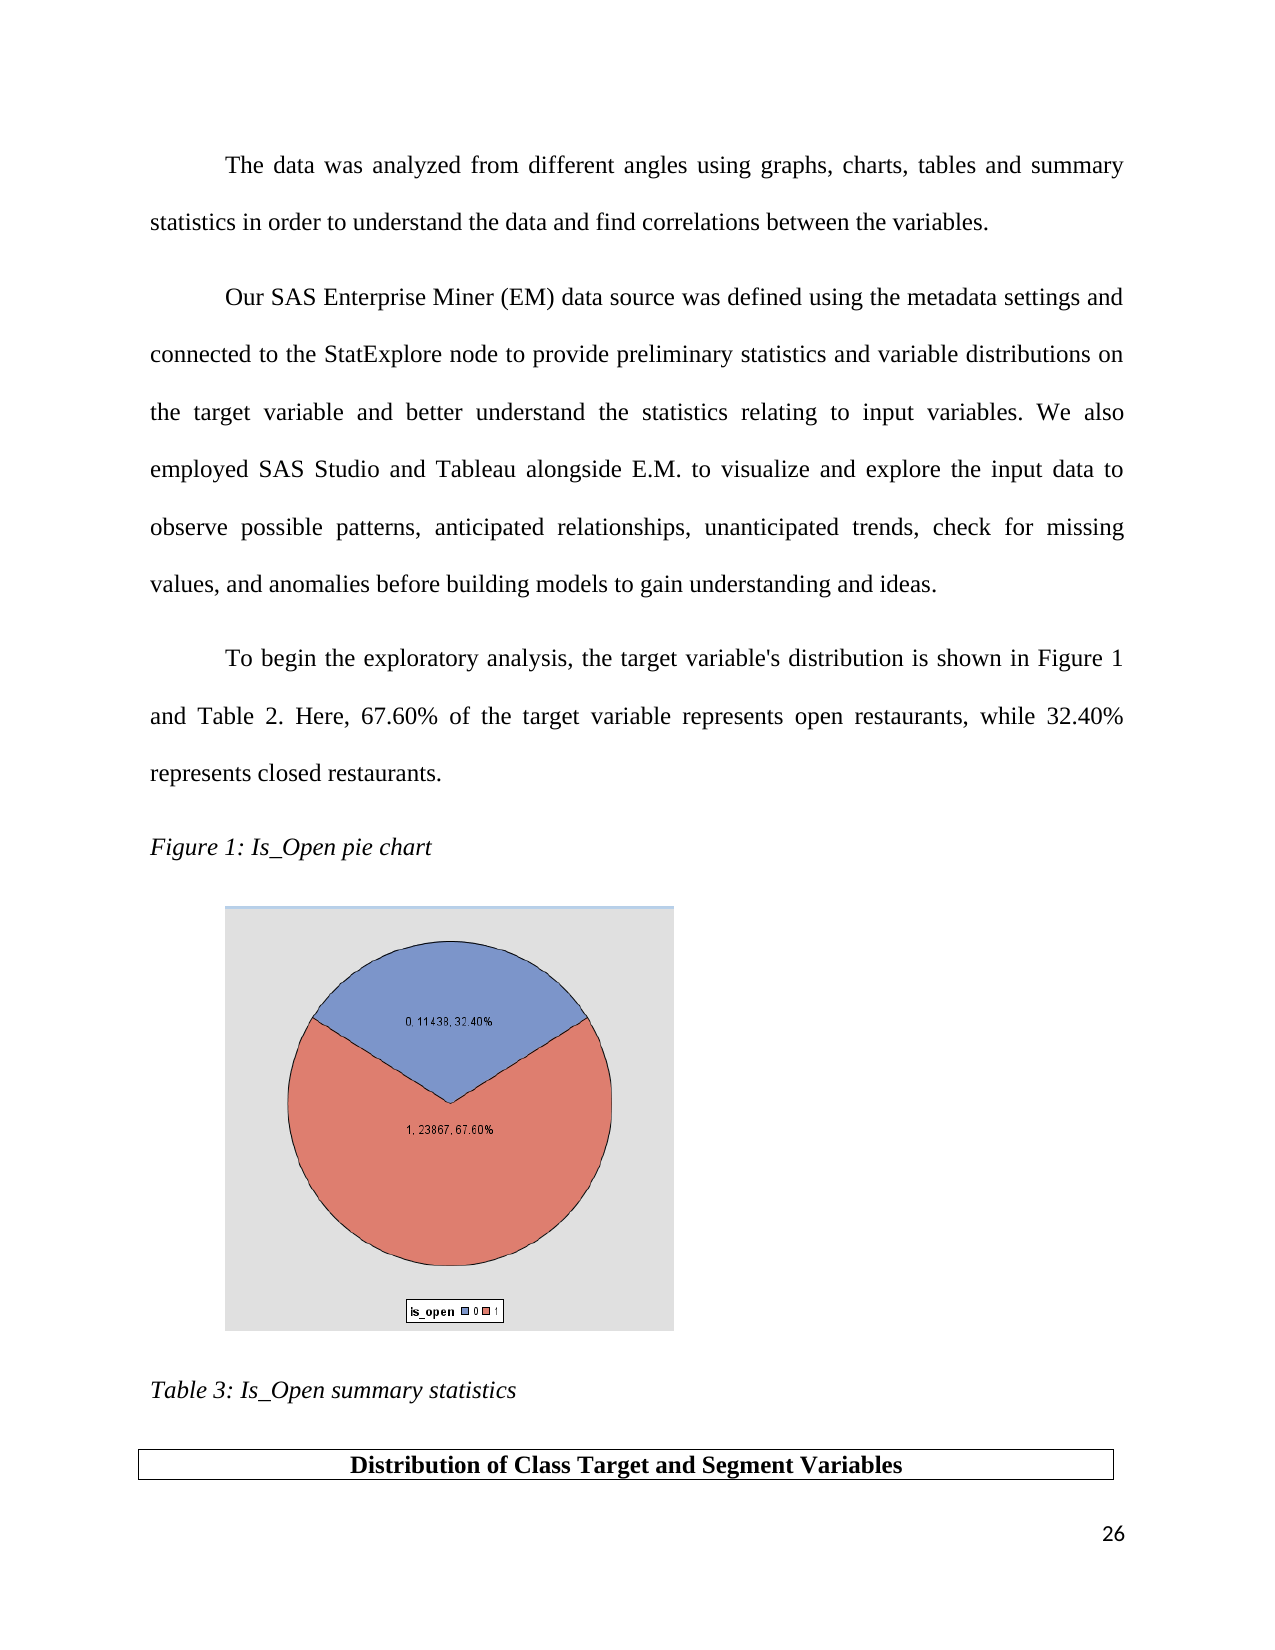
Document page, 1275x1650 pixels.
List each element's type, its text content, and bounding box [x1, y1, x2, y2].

picture [225, 906, 674, 1331]
text Our SAS Enterprise Miner (EM) data source was defined using the metadata settings and connected to the StatExplore node to provide preliminary statistics and variable distributions on the target variable and better understand the statistics relating to input variables. We also employed SAS Studio and Tableau alongside E.M. to visualize and explore the input data to observe possible patterns, anticipated relationships, unanticipated trends, check for missing values, and anomalies before building models to gain understanding and ideas. [150, 282, 1125, 598]
text The data was analyzed from different angles using graphs, charts, tables and summary statistics in order to understand the data and find correlations between the variables. [150, 150, 1125, 236]
text To begin the exploratory analysis, the target variable's distribution is shown in Figure 1 and Table 2. Here, 67.60% of the target variable represents open restaurants, while 32.40% represents closed restaurants. [150, 643, 1125, 787]
text Table 3: Is_Open summary statistics [150, 1375, 1125, 1404]
table_header Distribution of Class Target and Segment Variables [139, 1450, 1113, 1479]
text Figure 1: Is_Open pie chart [150, 832, 1125, 861]
